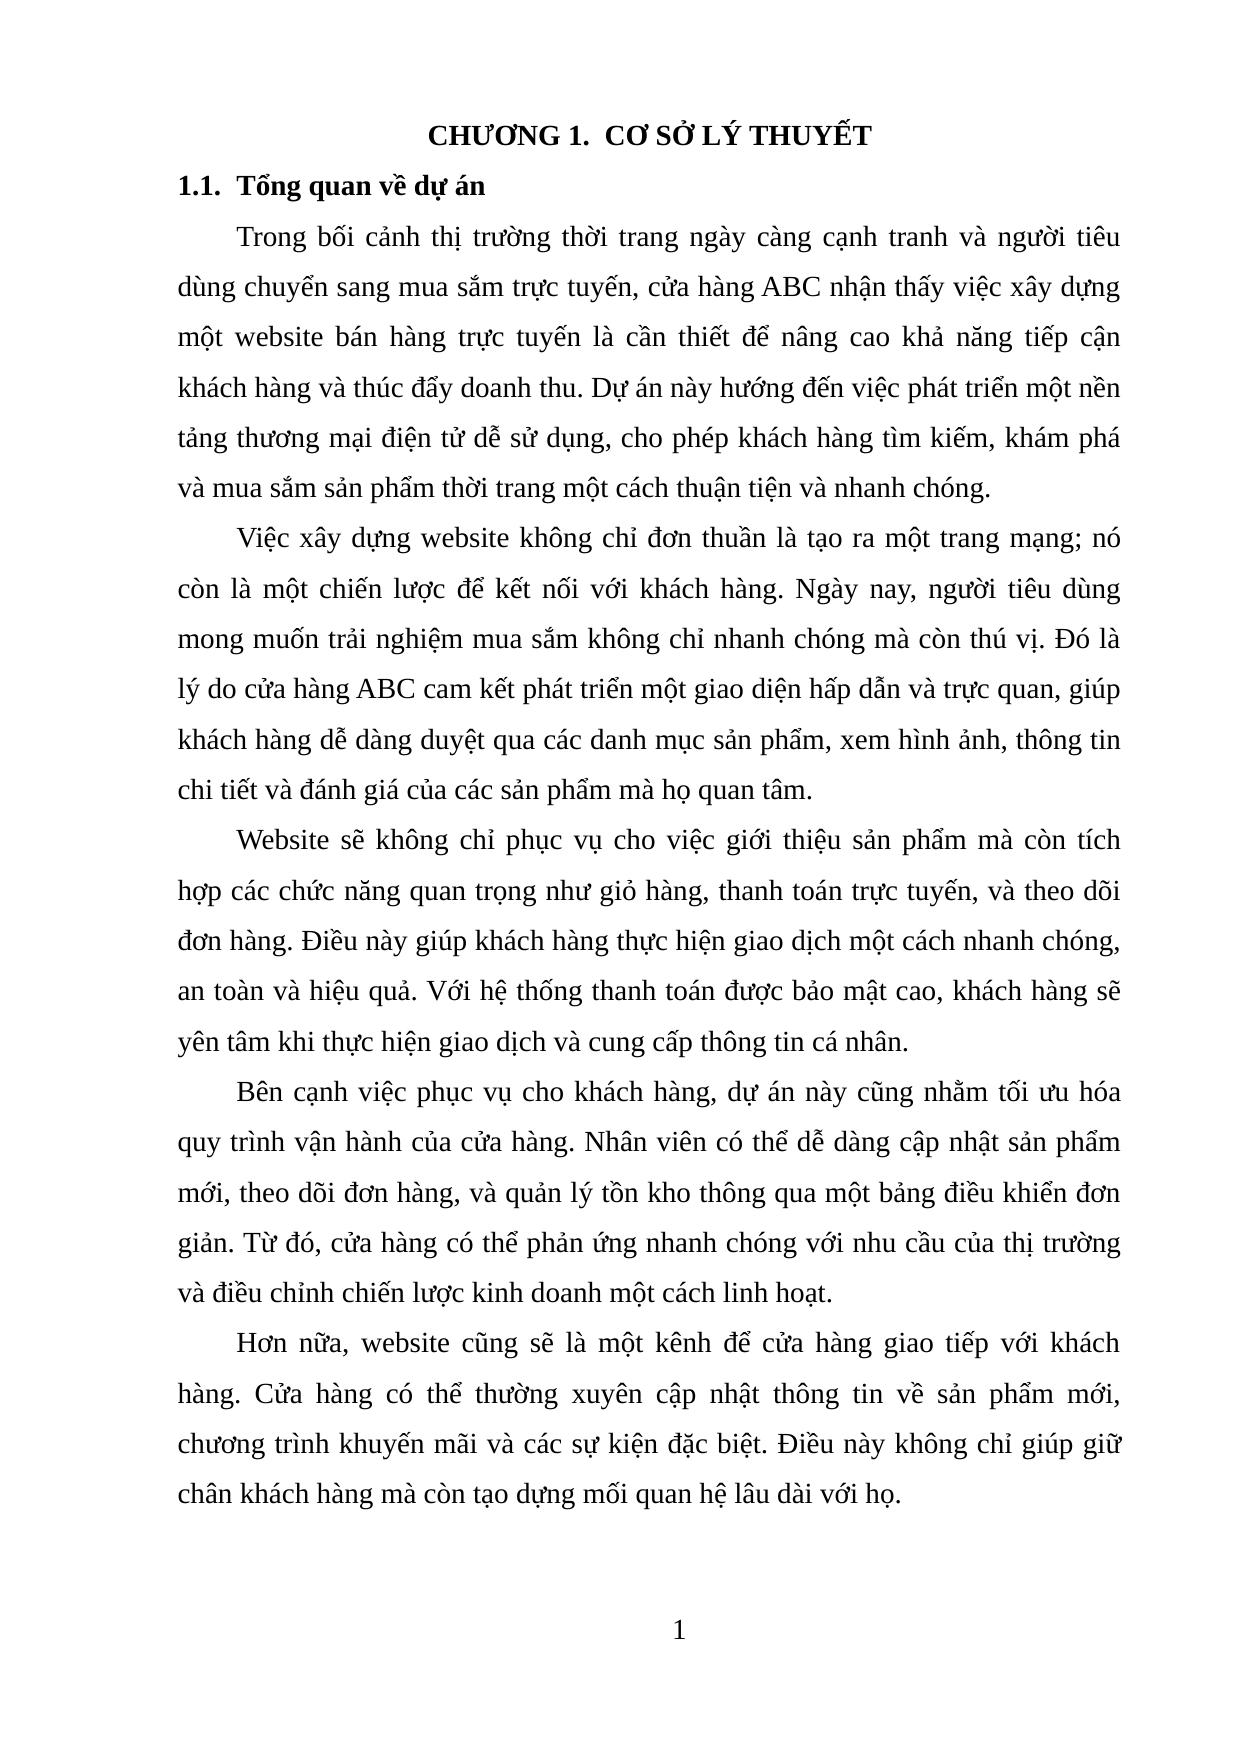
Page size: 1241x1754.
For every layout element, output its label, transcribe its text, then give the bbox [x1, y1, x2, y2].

subtitle CƠ SỞ LÝ THUYẾT [177, 118, 1122, 152]
text Bên cạnh việc phục vụ cho khách hàng, dự án này cũng nhằm tối ưu hóa quy trình vận hành của cửa hàng. Nhân viên có thể dễ dàng cập nhật sản phẩm mới, theo dõi đơn hàng, và quản lý tồn kho thông qua một bảng điều khiển đơn giản. Từ đó, cửa hàng có thể phản ứng nhanh chóng với nhu cầu của thị trường và điều chỉnh chiến lược kinh doanh một cách linh hoạt. [177, 1074, 1122, 1309]
text Việc xây dựng website không chỉ đơn thuần là tạo ra một trang mạng; nó còn là một chiến lược để kết nối với khách hàng. Ngày nay, người tiêu dùng mong muốn trải nghiệm mua sắm không chỉ nhanh chóng mà còn thú vị. Đó là lý do cửa hàng ABC cam kết phát triển một giao diện hấp dẫn và trực quan, giúp khách hàng dễ dàng duyệt qua các danh mục sản phẩm, xem hình ảnh, thông tin chi tiết và đánh giá của các sản phẩm mà họ quan tâm. [177, 521, 1122, 806]
text Trong bối cảnh thị trường thời trang ngày càng cạnh tranh và người tiêu dùng chuyển sang mua sắm trực tuyến, cửa hàng ABC nhận thấy việc xây dựng một website bán hàng trực tuyến là cần thiết để nâng cao khả năng tiếp cận khách hàng và thúc đẩy doanh thu. Dự án này hướng đến việc phát triển một nền tảng thương mại điện tử dễ sử dụng, cho phép khách hàng tìm kiếm, khám phá và mua sắm sản phẩm thời trang một cách thuận tiện và nhanh chóng. [177, 219, 1122, 504]
subtitle Tổng quan về dự án [177, 168, 1122, 202]
text Hơn nữa, website cũng sẽ là một kênh để cửa hàng giao tiếp với khách hàng. Cửa hàng có thể thường xuyên cập nhật thông tin về sản phẩm mới, chương trình khuyến mãi và các sự kiện đặc biệt. Điều này không chỉ giúp giữ chân khách hàng mà còn tạo dựng mối quan hệ lâu dài với họ. [177, 1326, 1122, 1510]
text Website sẽ không chỉ phục vụ cho việc giới thiệu sản phẩm mà còn tích hợp các chức năng quan trọng như giỏ hàng, thanh toán trực tuyến, và theo dõi đơn hàng. Điều này giúp khách hàng thực hiện giao dịch một cách nhanh chóng, an toàn và hiệu quả. Với hệ thống thanh toán được bảo mật cao, khách hàng sẽ yên tâm khi thực hiện giao dịch và cung cấp thông tin cá nhân. [177, 822, 1122, 1057]
